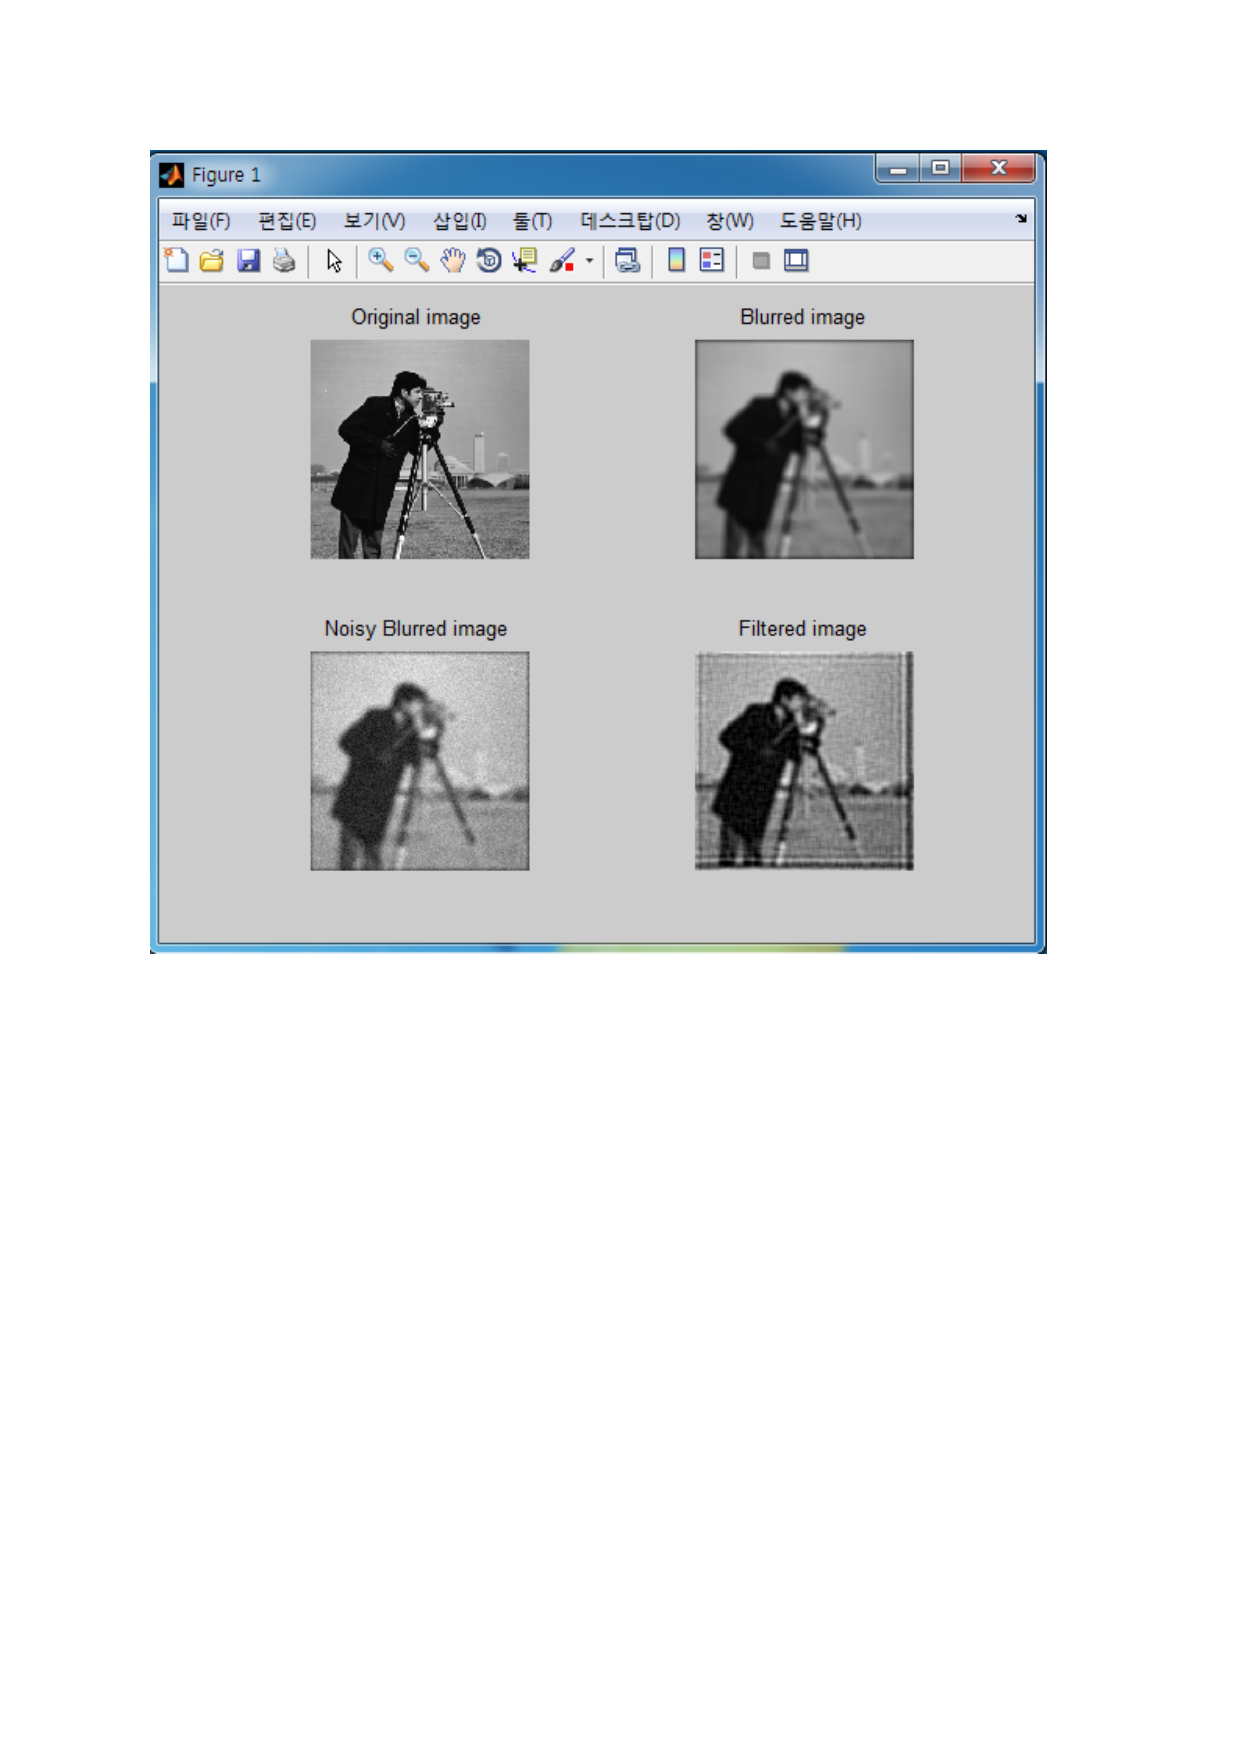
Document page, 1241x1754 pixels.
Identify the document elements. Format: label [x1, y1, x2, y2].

picture [150, 150, 1047, 954]
